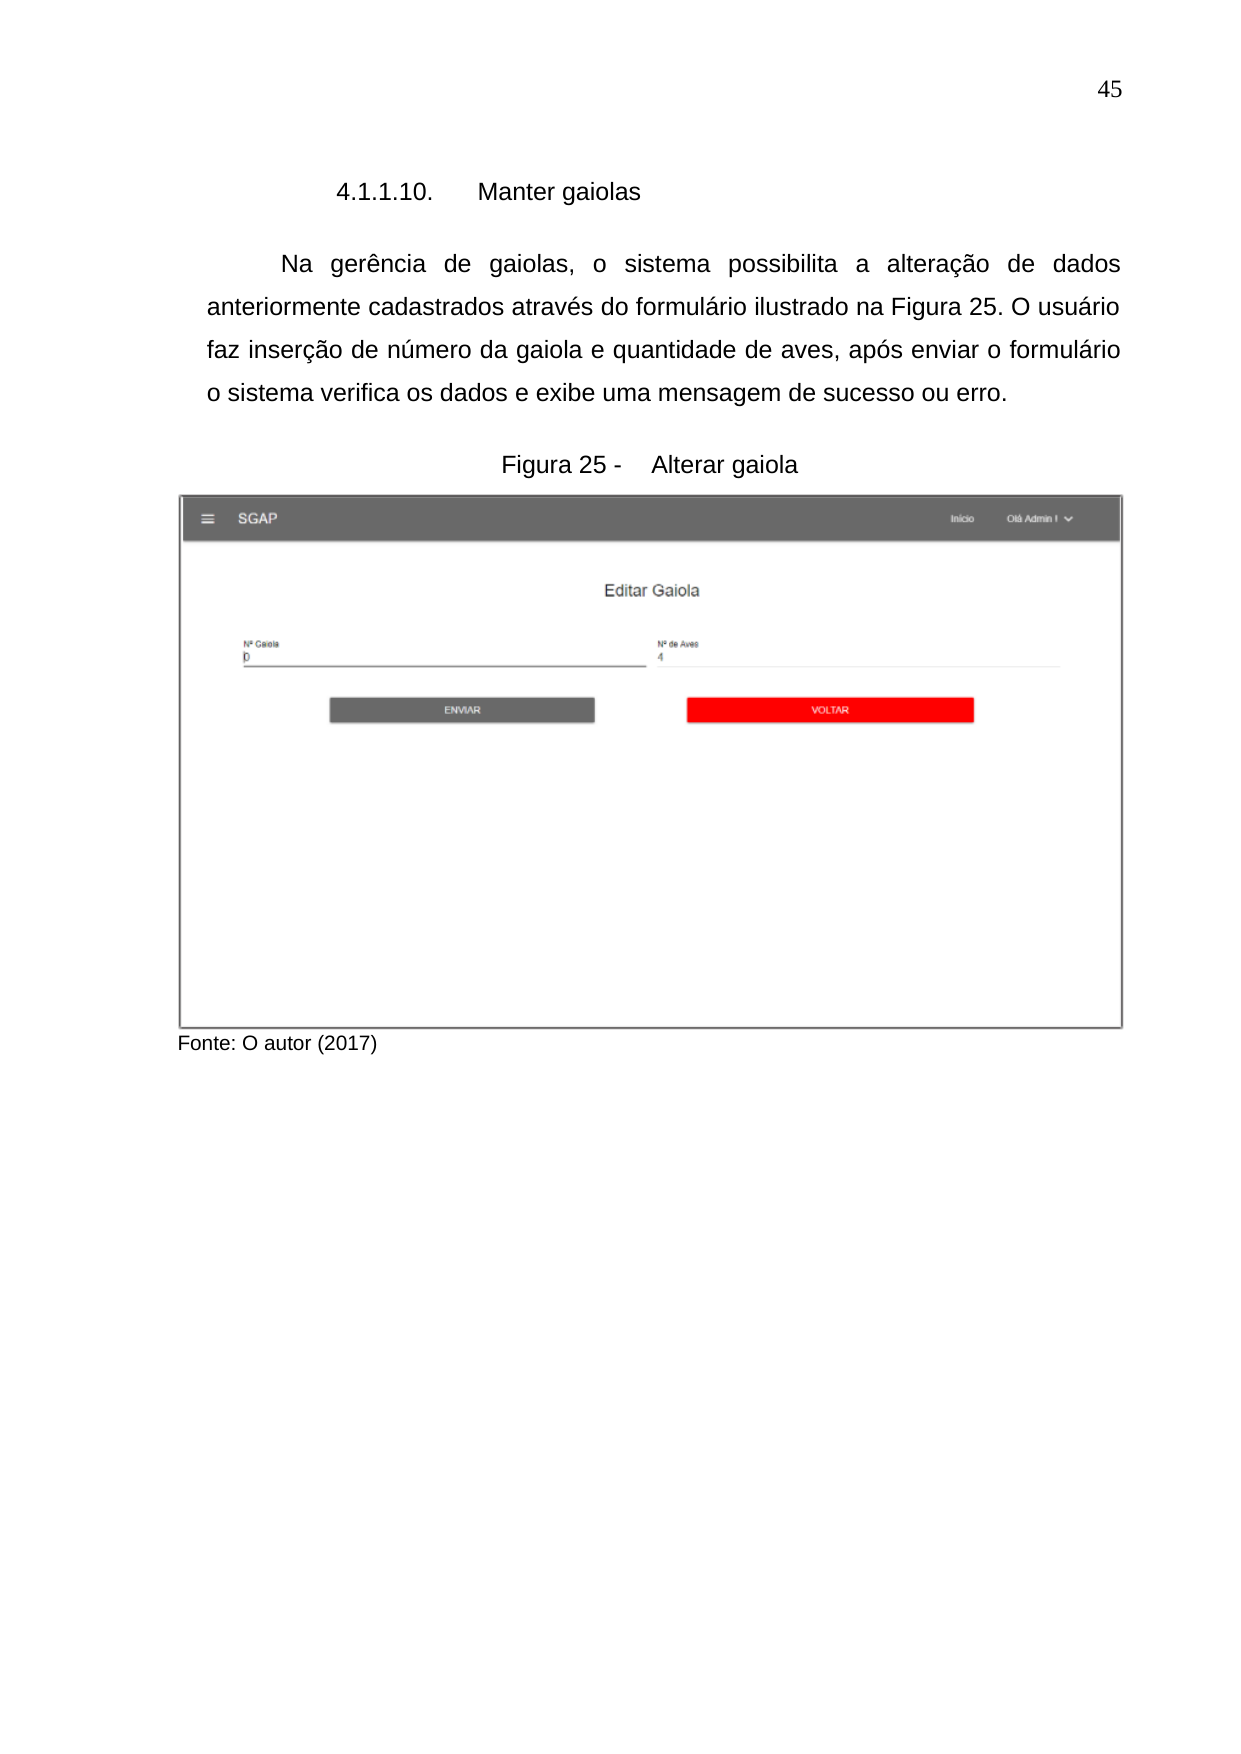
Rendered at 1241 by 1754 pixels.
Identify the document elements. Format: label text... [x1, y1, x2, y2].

text Na gerência de gaiolas, o sistema possibilita a alteração de dados anteriormente cadastrados através do formulário ilustrado na Figura 25. O usuário faz inserção de número da gaiola e quantidade de aves, após enviar o formulário o sistema verifica os dados e exibe uma mensagem de sucesso ou erro. [207, 249, 1122, 407]
text Fonte: O autor (2017) [177, 1031, 1122, 1054]
list Manter gaiolas [336, 177, 1122, 206]
list Alterar gaiola [177, 450, 1122, 479]
